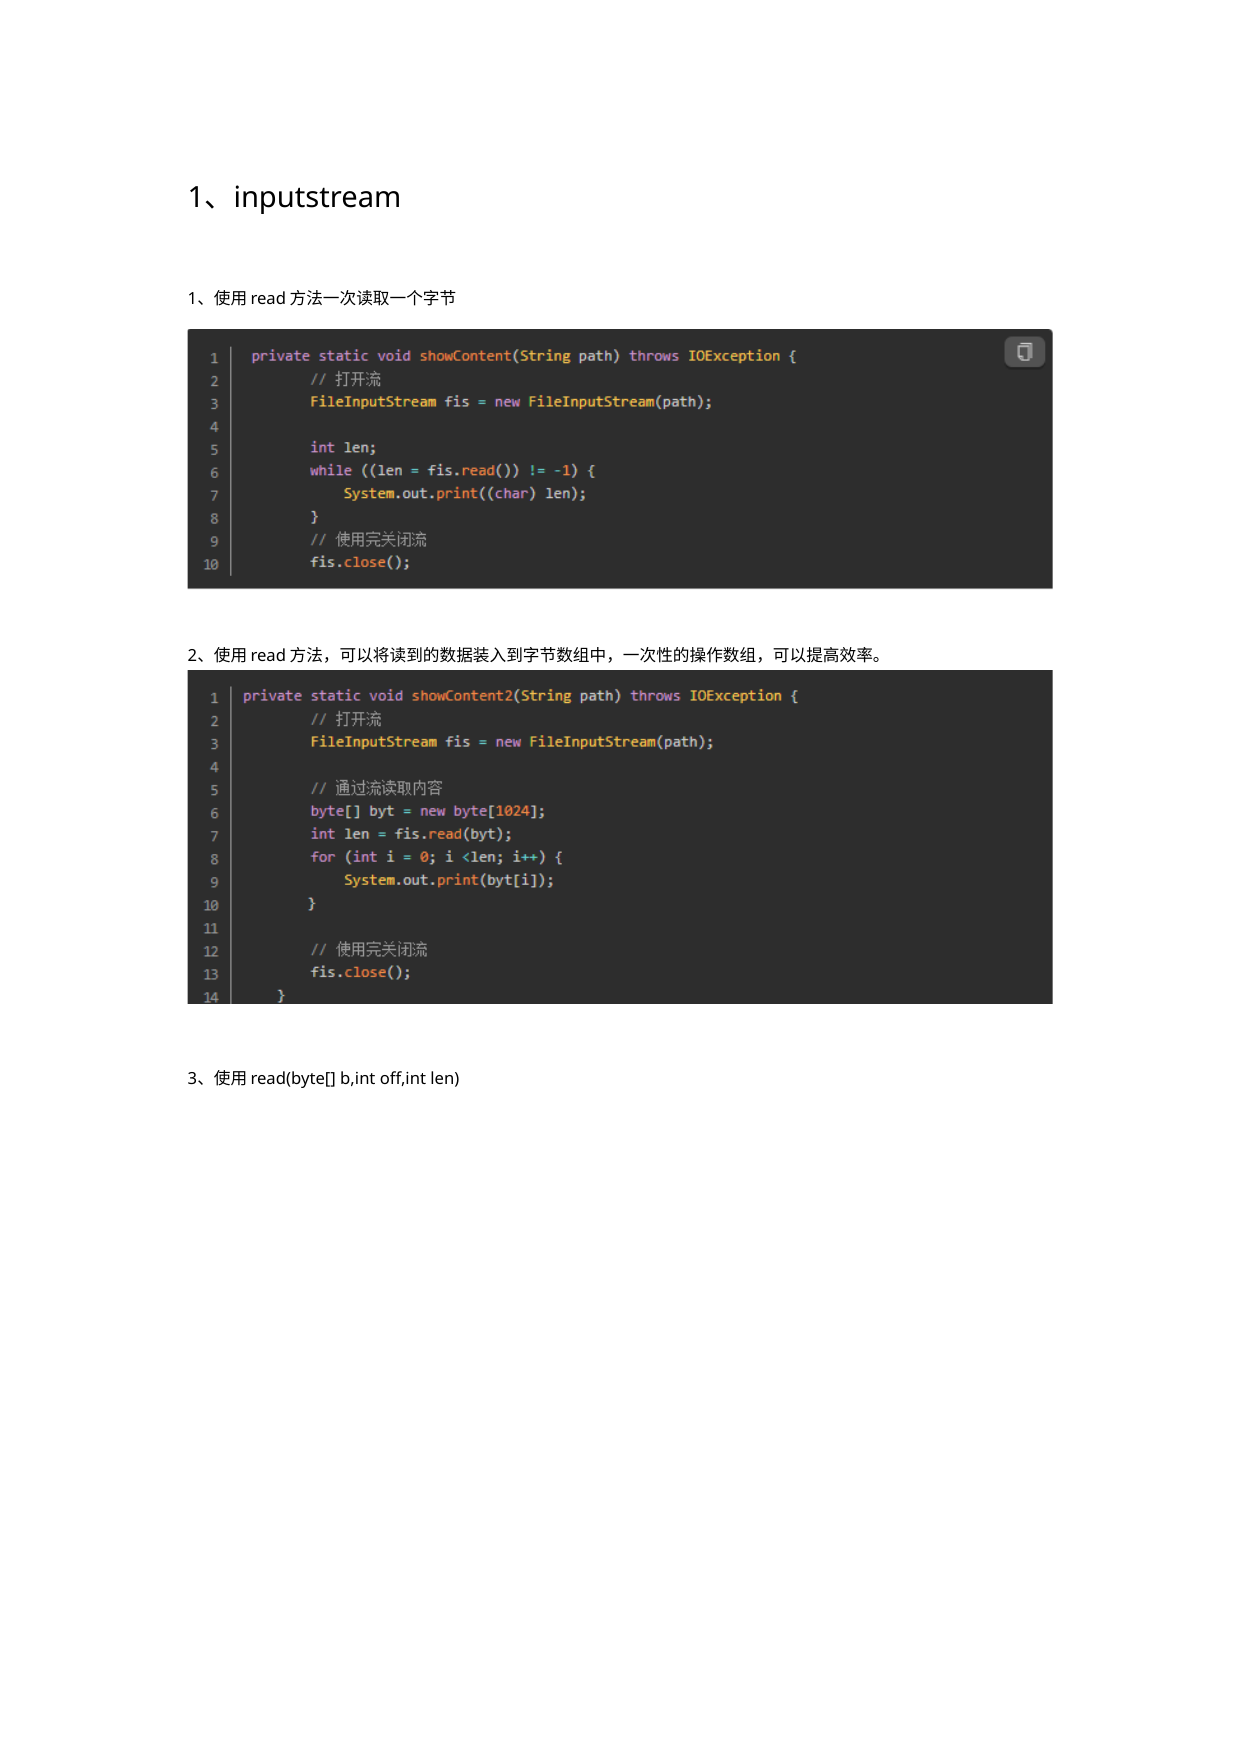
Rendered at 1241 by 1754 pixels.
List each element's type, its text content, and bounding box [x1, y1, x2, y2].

text 3、使用read(byte[] b,int off,int len) [187, 1061, 1053, 1093]
text 2、使用read方法，可以将读到的数据装入到字节数组中，一次性的操作数组，可以提高效率。 [187, 638, 1053, 670]
picture [187, 670, 1053, 1004]
subtitle 1、inputstream [187, 162, 1053, 227]
text 1、使用read方法一次读取一个字节 [187, 281, 1053, 313]
picture [187, 329, 1053, 590]
